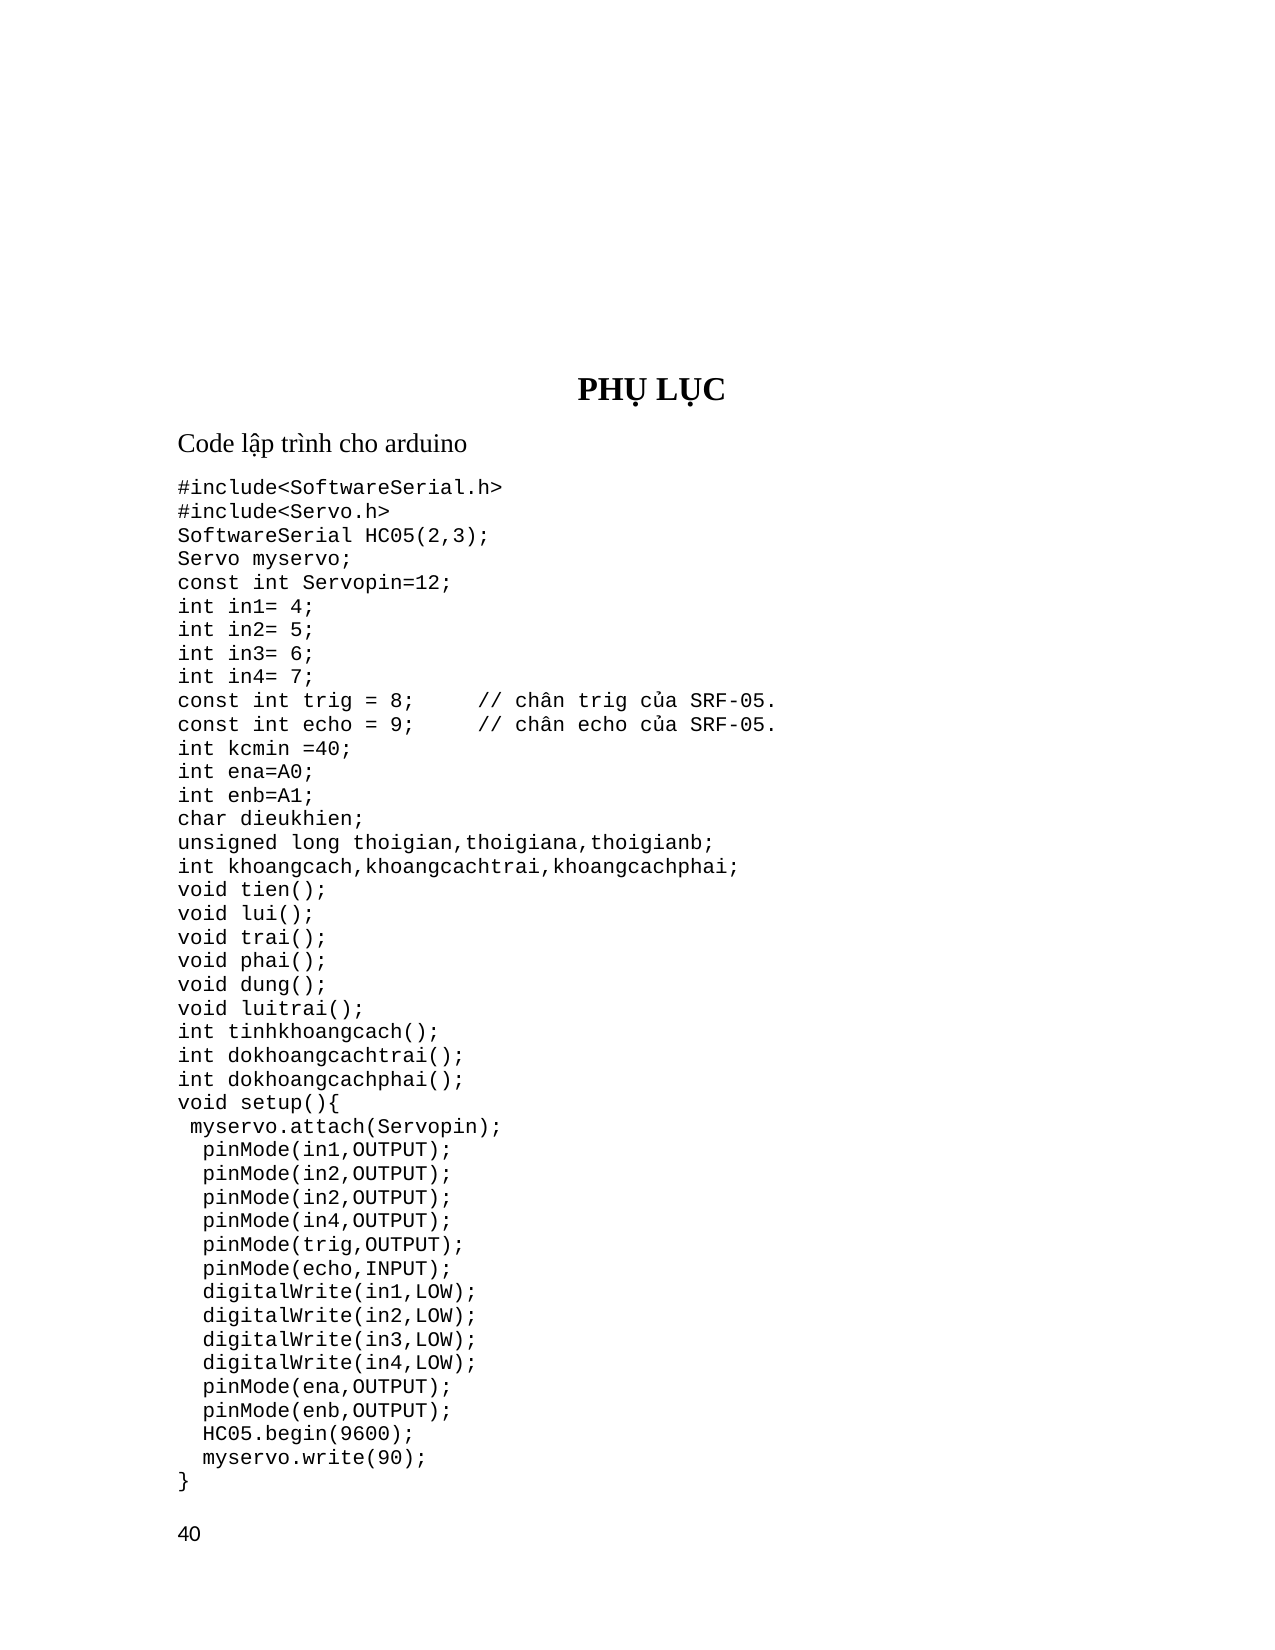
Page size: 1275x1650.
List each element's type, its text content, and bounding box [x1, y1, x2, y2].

text pinMode(in2,OUTPUT); [177, 1163, 1157, 1187]
text int kcmin =40; [177, 737, 1157, 761]
text Code lập trình cho arduino [177, 427, 1157, 458]
text const int echo = 9; // chân echo của SRF-05. [177, 714, 1157, 737]
text void setup(){ [177, 1092, 1157, 1116]
text myservo.write(90); [177, 1447, 1157, 1471]
text char dieukhien; [177, 808, 1157, 832]
text Servo myservo; [177, 548, 1157, 572]
text int in4= 7; [177, 667, 1157, 690]
text pinMode(echo,INPUT); [177, 1258, 1157, 1281]
text int in2= 5; [177, 619, 1157, 643]
text #include<Servo.h> [177, 501, 1157, 525]
text HC05.begin(9600); [177, 1423, 1157, 1447]
text int dokhoangcachphai(); [177, 1068, 1157, 1092]
text int enb=A1; [177, 785, 1157, 808]
text pinMode(trig,OUTPUT); [177, 1234, 1157, 1258]
text int in1= 4; [177, 596, 1157, 619]
text } [177, 1471, 1157, 1494]
text int in3= 6; [177, 643, 1157, 667]
text #include<SoftwareSerial.h> [177, 477, 1157, 501]
text unsigned long thoigian,thoigiana,thoigianb; [177, 832, 1157, 856]
text digitalWrite(in4,LOW); [177, 1352, 1157, 1376]
text pinMode(in2,OUTPUT); [177, 1187, 1157, 1210]
text int dokhoangcachtrai(); [177, 1045, 1157, 1068]
text int tinhkhoangcach(); [177, 1021, 1157, 1045]
text const int Servopin=12; [177, 572, 1157, 596]
text void luitrai(); [177, 998, 1157, 1021]
text const int trig = 8; // chân trig của SRF-05. [177, 690, 1157, 714]
text digitalWrite(in2,LOW); [177, 1305, 1157, 1329]
text void tien(); [177, 879, 1157, 903]
text void phai(); [177, 950, 1157, 974]
text pinMode(in4,OUTPUT); [177, 1210, 1157, 1234]
text myservo.attach(Servopin); [177, 1116, 1157, 1139]
text void trai(); [177, 927, 1157, 950]
text int ena=A0; [177, 761, 1157, 785]
text pinMode(in1,OUTPUT); [177, 1139, 1157, 1163]
text digitalWrite(in1,LOW); [177, 1281, 1157, 1305]
text pinMode(ena,OUTPUT); [177, 1376, 1157, 1399]
text void lui(); [177, 903, 1157, 927]
text PHỤ LỤC [177, 369, 1157, 407]
text SoftwareSerial HC05(2,3); [177, 525, 1157, 548]
text digitalWrite(in3,LOW); [177, 1329, 1157, 1352]
text pinMode(enb,OUTPUT); [177, 1399, 1157, 1423]
text void dung(); [177, 974, 1157, 998]
text int khoangcach,khoangcachtrai,khoangcachphai; [177, 856, 1157, 879]
